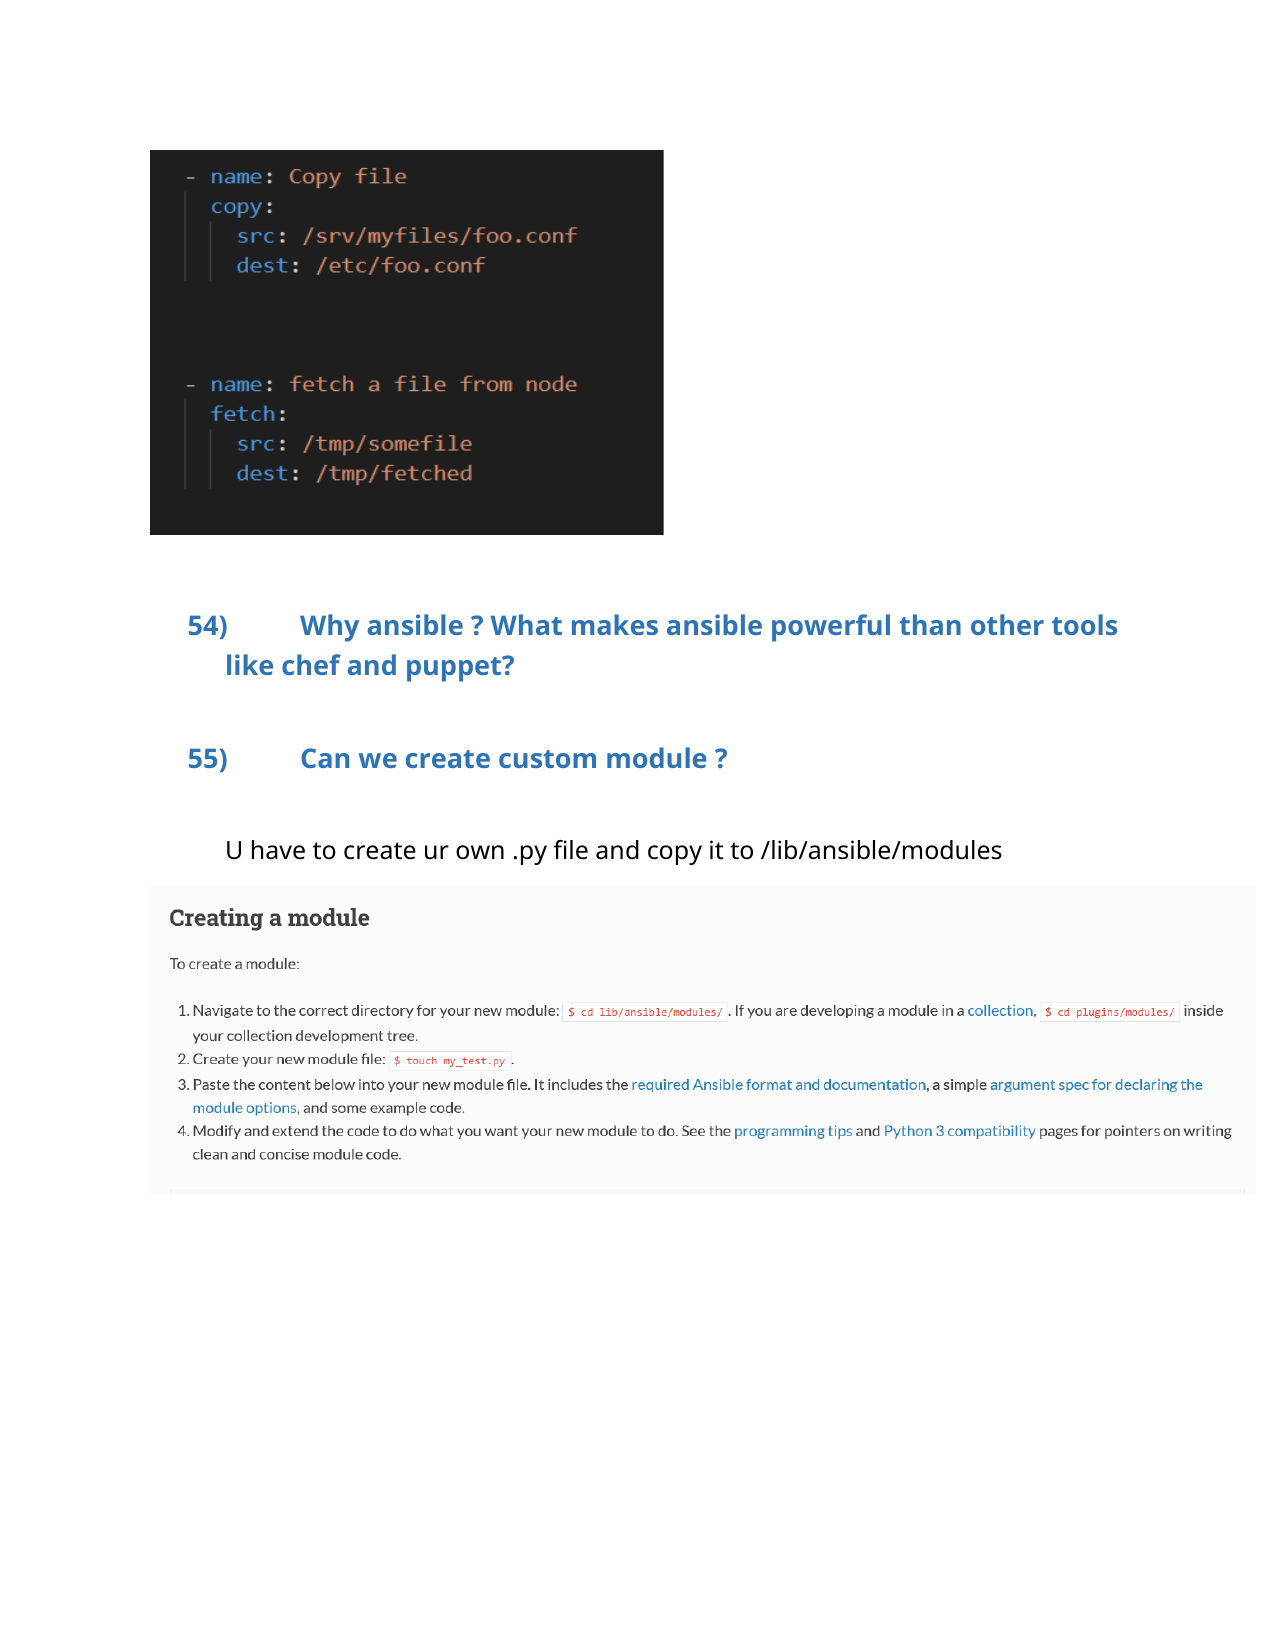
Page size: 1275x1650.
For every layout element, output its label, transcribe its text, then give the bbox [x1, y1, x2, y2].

picture [150, 886, 1257, 1194]
subtitle Why ansible ? What makes ansible powerful than other tools like chef and puppet? [187, 607, 1125, 683]
picture [150, 150, 664, 535]
subtitle Can we create custom module ? [187, 740, 1125, 777]
text U have to create ur own .py file and copy it to /lib/ansible/modules [150, 833, 1125, 867]
